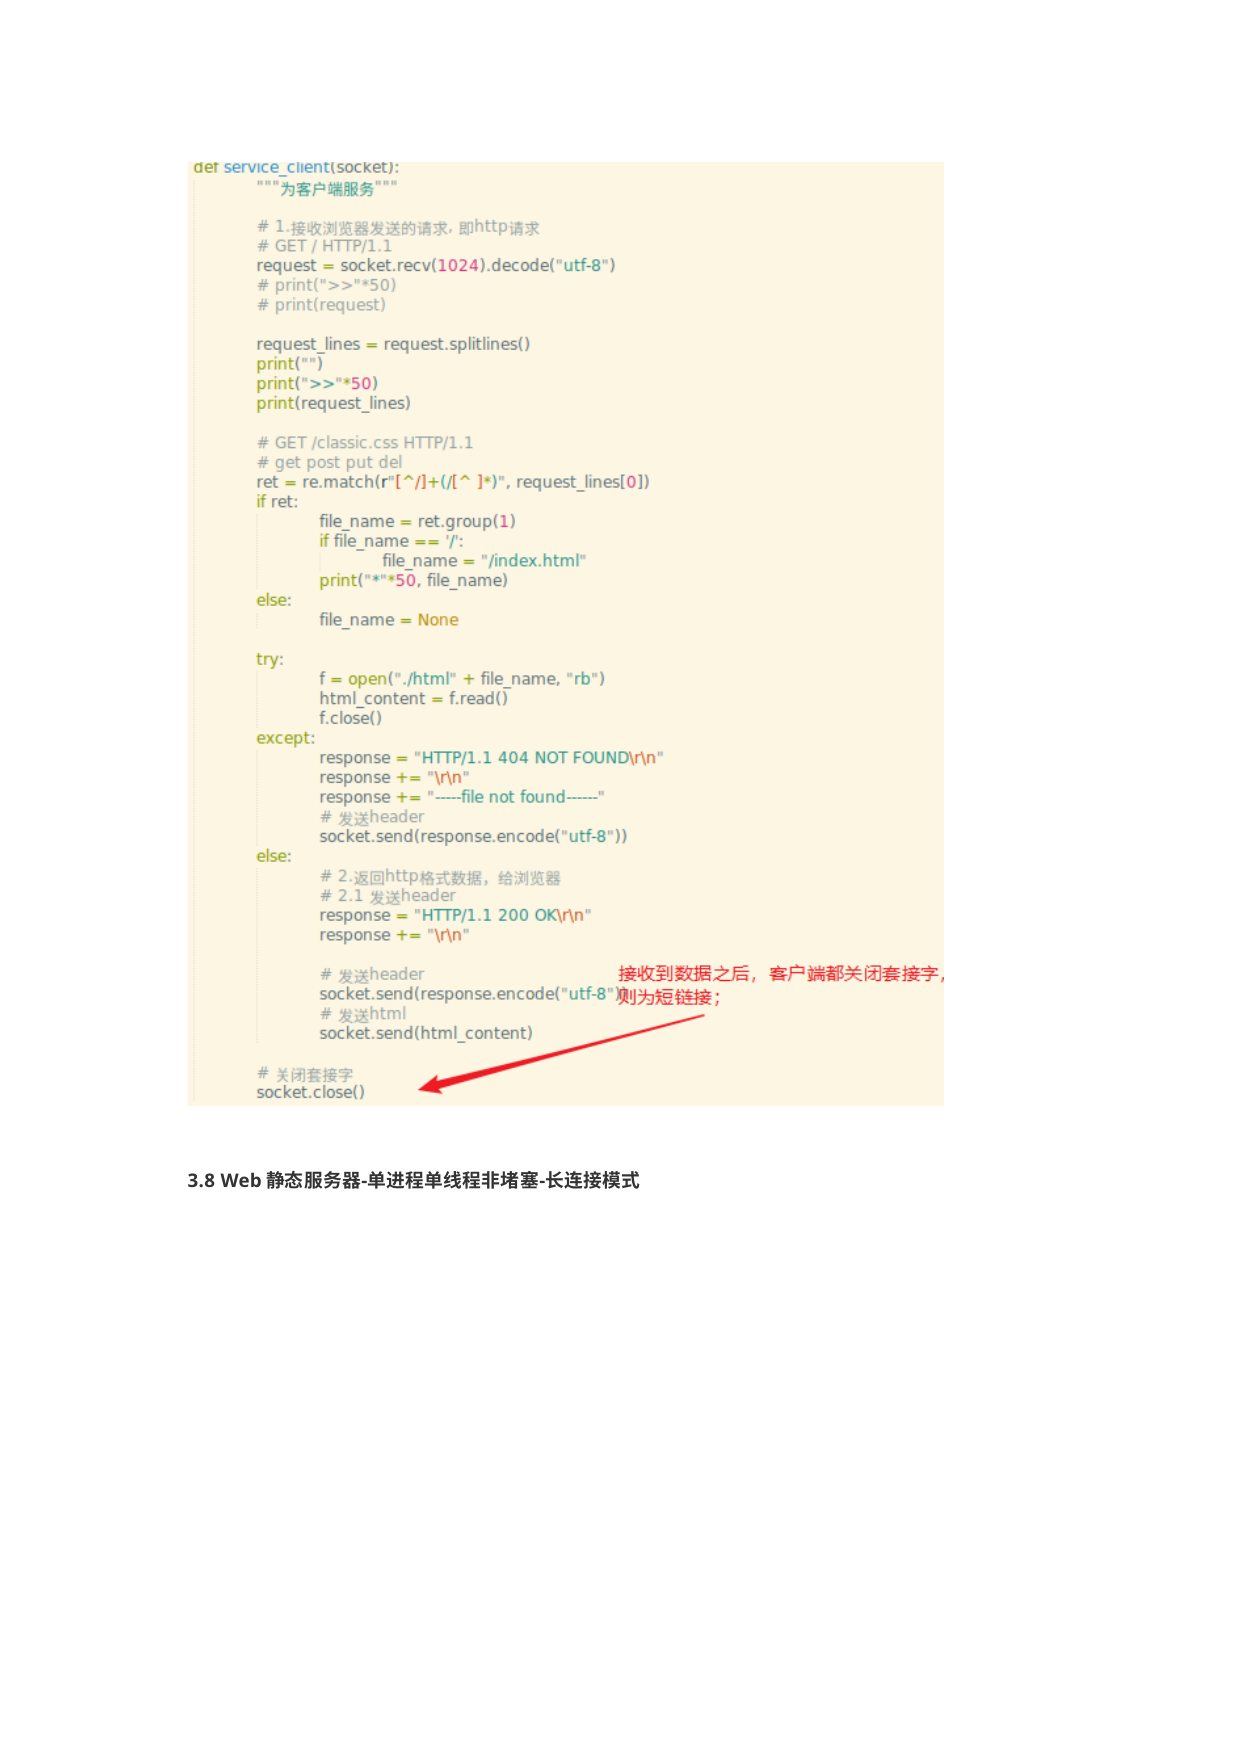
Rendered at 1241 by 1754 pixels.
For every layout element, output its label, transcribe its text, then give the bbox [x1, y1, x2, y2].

text 3.8 Web静态服务器-单进程单线程非堵塞-长连接模式 [187, 1166, 1053, 1193]
picture [187, 162, 944, 1106]
